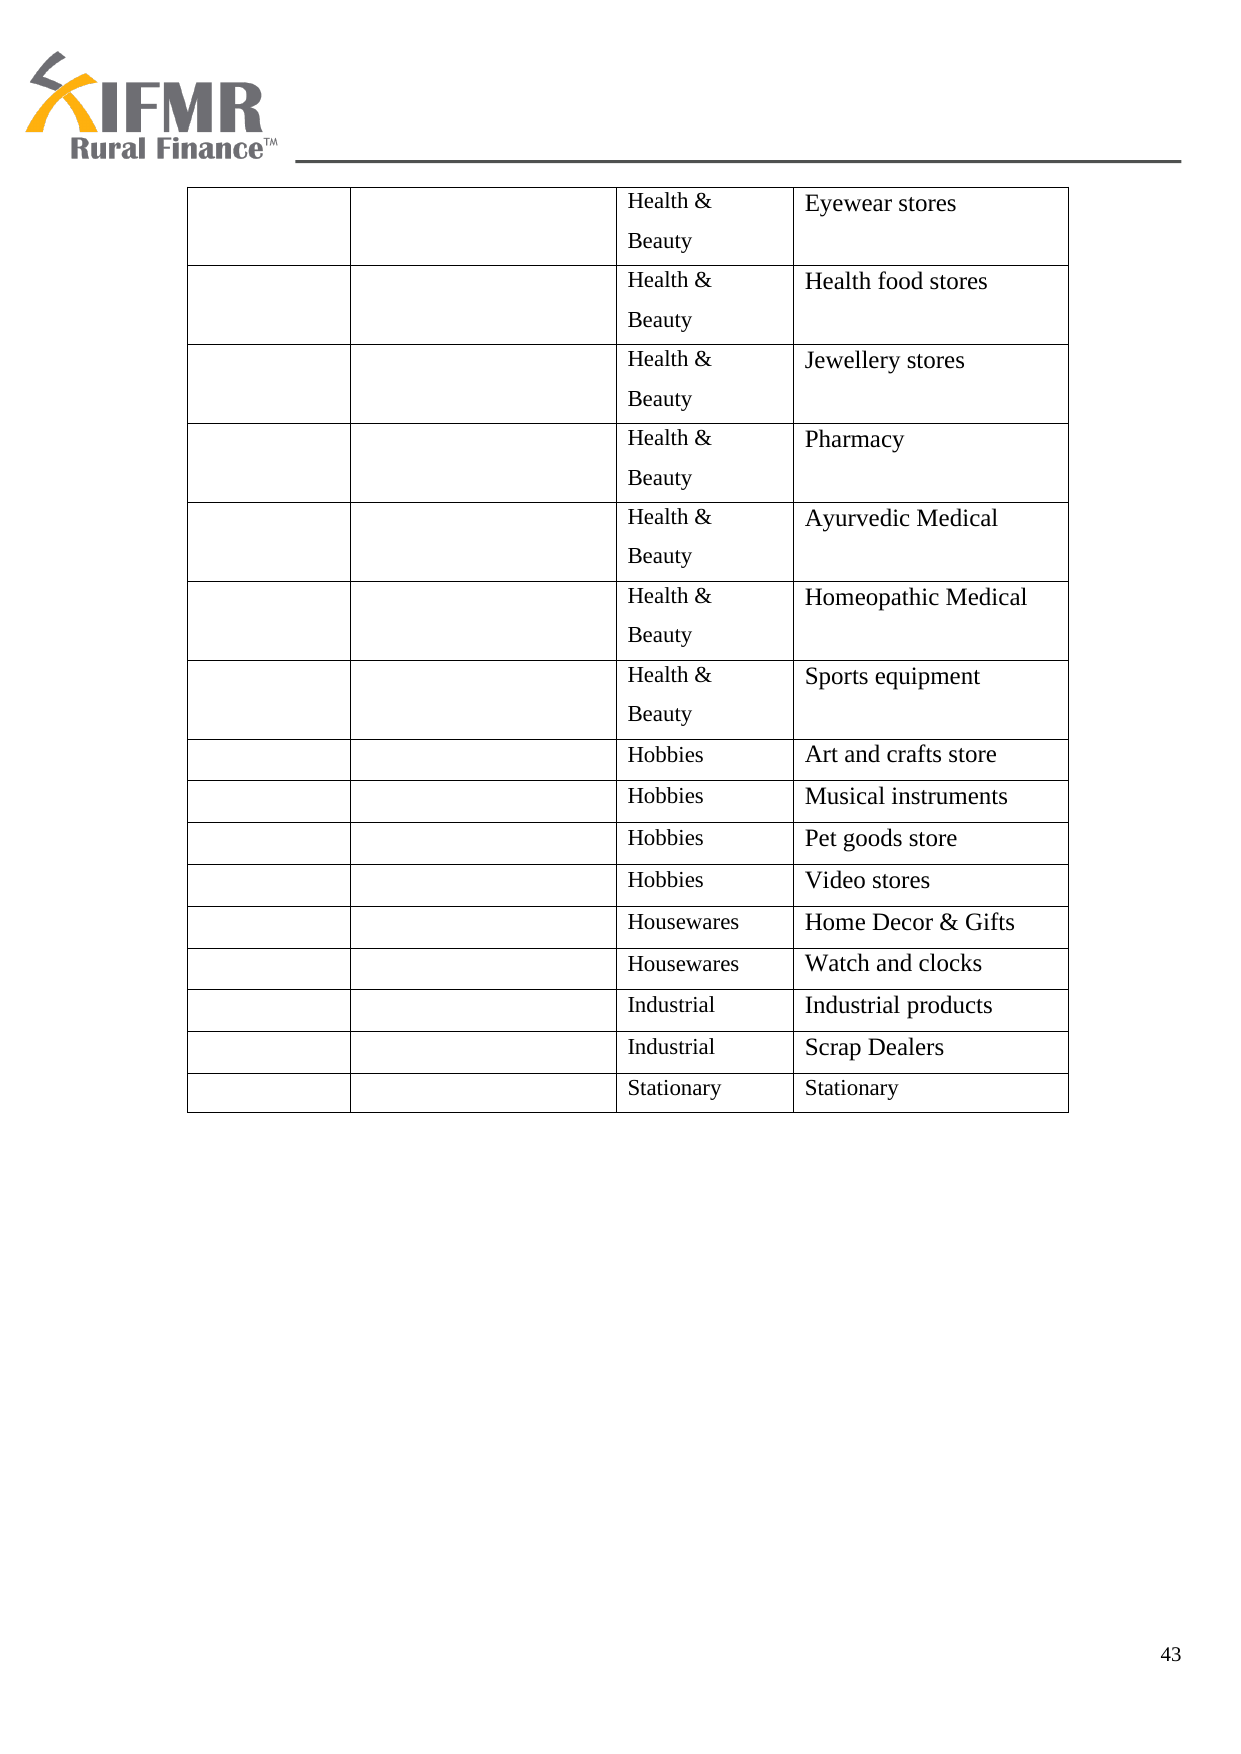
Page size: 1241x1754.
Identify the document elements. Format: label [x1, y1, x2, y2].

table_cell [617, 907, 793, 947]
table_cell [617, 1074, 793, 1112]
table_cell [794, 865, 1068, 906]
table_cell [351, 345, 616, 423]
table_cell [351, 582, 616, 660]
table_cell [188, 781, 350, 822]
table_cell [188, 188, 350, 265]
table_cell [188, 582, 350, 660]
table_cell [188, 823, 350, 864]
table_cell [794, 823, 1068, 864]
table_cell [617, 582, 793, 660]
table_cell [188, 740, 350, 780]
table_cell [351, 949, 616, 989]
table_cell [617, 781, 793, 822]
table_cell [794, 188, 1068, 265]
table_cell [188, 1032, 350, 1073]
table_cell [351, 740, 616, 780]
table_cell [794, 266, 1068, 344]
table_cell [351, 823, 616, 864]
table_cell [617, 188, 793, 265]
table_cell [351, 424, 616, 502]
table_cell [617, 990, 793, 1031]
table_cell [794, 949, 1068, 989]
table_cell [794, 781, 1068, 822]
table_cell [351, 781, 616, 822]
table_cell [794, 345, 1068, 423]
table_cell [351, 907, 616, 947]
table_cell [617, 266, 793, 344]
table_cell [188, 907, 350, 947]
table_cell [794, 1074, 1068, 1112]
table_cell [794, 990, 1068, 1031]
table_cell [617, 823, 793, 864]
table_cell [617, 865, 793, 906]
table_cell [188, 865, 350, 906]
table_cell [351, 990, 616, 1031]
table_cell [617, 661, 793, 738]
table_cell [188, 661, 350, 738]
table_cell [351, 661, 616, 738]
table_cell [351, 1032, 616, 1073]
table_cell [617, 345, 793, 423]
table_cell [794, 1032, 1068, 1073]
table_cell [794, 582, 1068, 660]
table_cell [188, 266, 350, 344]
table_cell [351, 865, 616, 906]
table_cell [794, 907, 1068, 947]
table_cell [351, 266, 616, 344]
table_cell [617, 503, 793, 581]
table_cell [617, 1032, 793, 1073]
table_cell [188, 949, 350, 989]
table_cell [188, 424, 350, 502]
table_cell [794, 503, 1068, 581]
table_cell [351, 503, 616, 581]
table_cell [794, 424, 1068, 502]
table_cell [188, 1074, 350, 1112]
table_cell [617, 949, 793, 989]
picture [18, 45, 284, 166]
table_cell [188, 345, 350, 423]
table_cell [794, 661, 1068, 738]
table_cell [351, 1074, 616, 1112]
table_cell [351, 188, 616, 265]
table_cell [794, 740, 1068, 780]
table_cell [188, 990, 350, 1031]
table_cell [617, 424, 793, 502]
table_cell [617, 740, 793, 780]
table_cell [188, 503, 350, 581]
